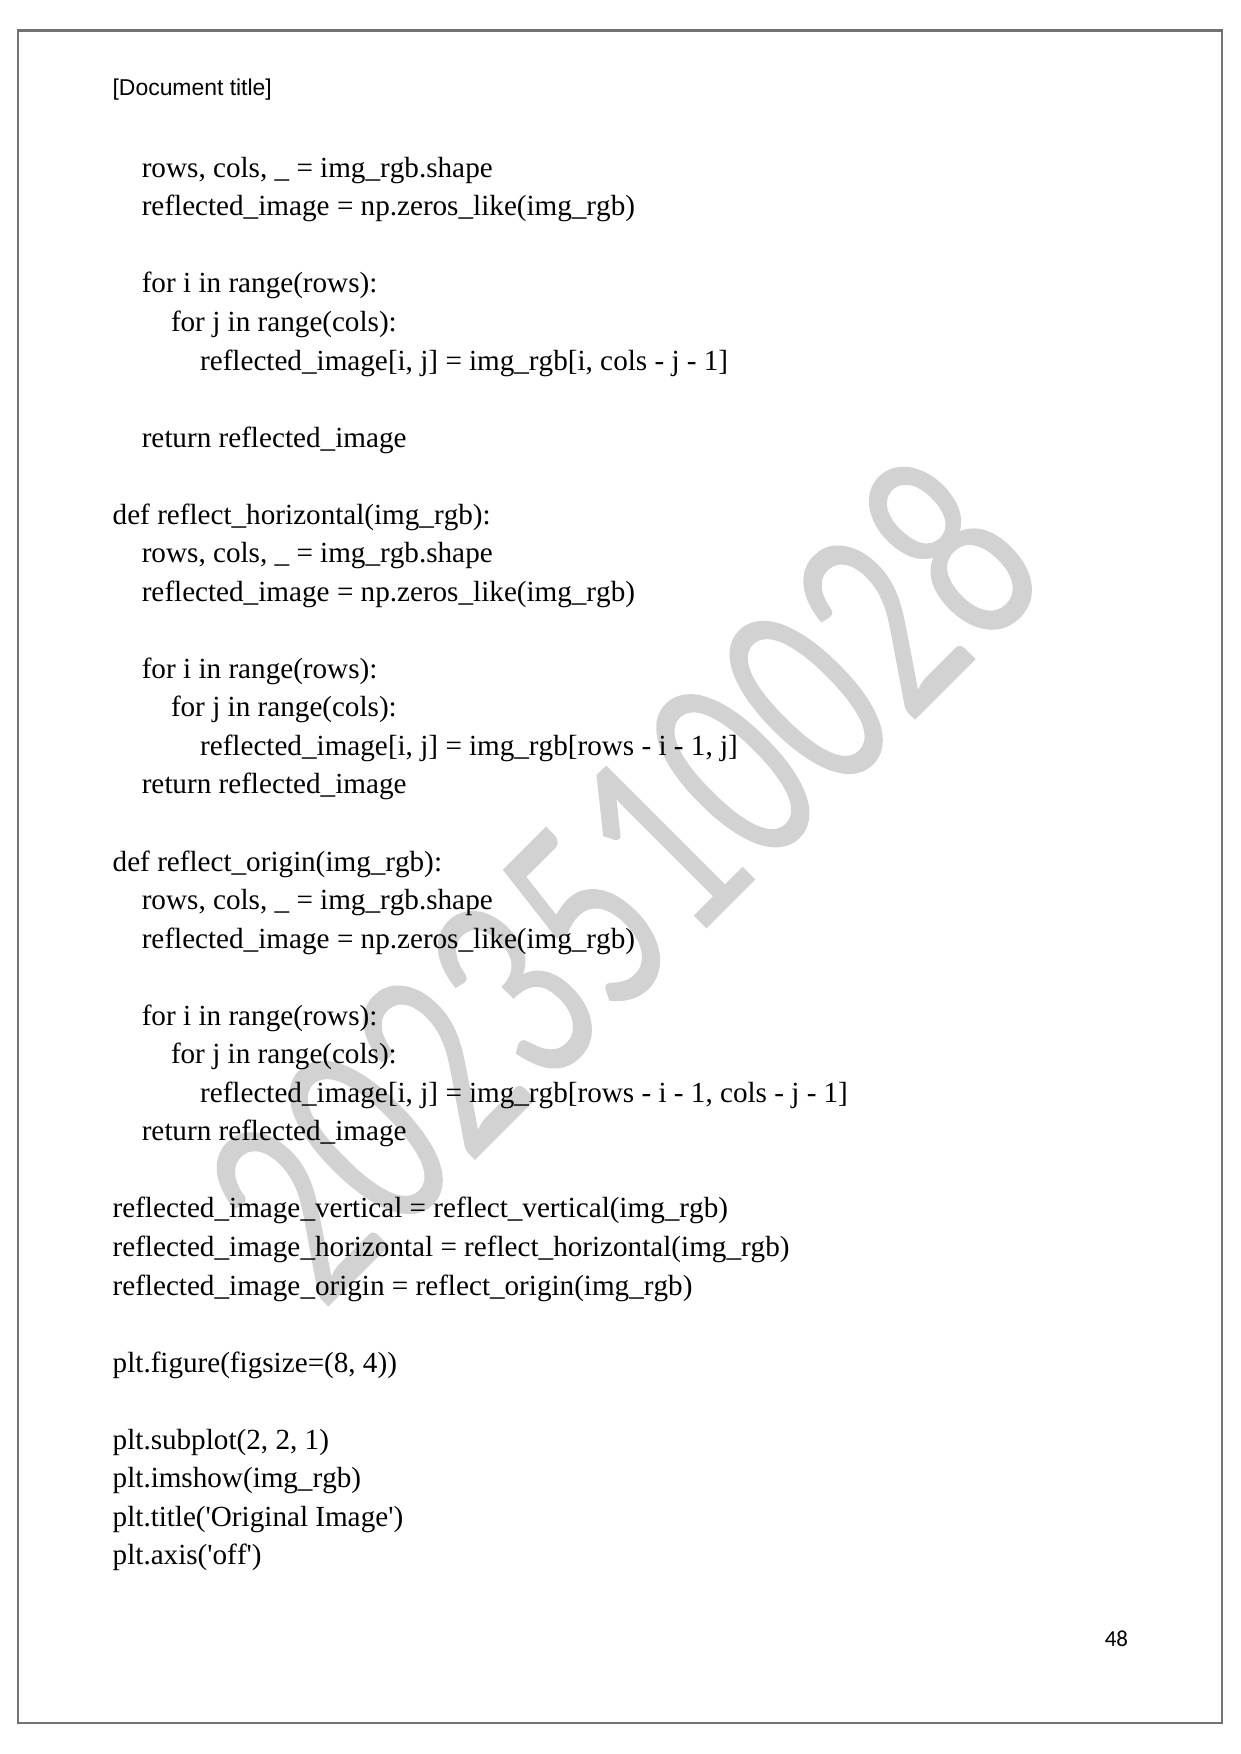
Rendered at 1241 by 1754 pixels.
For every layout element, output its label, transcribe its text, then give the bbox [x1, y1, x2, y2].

text reflected_image[i, j] = img_rgb[rows - i - 1, j] [112, 728, 1128, 762]
text rows, cols, _ = img_rgb.shape [112, 535, 1128, 569]
text for j in range(cols): [112, 1036, 1128, 1070]
text for i in range(rows): [112, 266, 1128, 299]
text for j in range(cols): [112, 689, 1128, 723]
text for i in range(rows): [112, 651, 1128, 684]
text return reflected_image [112, 1113, 1128, 1147]
text rows, cols, _ = img_rgb.shape [112, 882, 1128, 916]
text for i in range(rows): [112, 998, 1128, 1031]
text reflected_image_origin = reflect_origin(img_rgb) [112, 1268, 1128, 1301]
text reflected_image_vertical = reflect_vertical(img_rgb) [112, 1191, 1128, 1224]
text return reflected_image [112, 420, 1128, 453]
text reflected_image[i, j] = img_rgb[i, cols - j - 1] [112, 343, 1128, 376]
text reflected_image = np.zeros_like(img_rgb) [112, 921, 1128, 954]
text def reflect_horizontal(img_rgb): [112, 497, 1128, 530]
text reflected_image = np.zeros_like(img_rgb) [112, 574, 1128, 607]
text plt.figure(figsize=(8, 4)) [112, 1345, 1128, 1378]
text def reflect_origin(img_rgb): [112, 844, 1128, 877]
text plt.imshow(img_rgb) [112, 1460, 1128, 1494]
text plt.subplot(2, 2, 1) [112, 1422, 1128, 1455]
text plt.title('Original Image') [112, 1499, 1128, 1532]
text rows, cols, _ = img_rgb.shape [112, 150, 1128, 183]
text reflected_image = np.zeros_like(img_rgb) [112, 188, 1128, 222]
text for j in range(cols): [112, 304, 1128, 338]
text return reflected_image [112, 767, 1128, 800]
text reflected_image_horizontal = reflect_horizontal(img_rgb) [112, 1229, 1128, 1263]
text plt.axis('off') [112, 1537, 1128, 1571]
text reflected_image[i, j] = img_rgb[rows - i - 1, cols - j - 1] [112, 1075, 1128, 1108]
